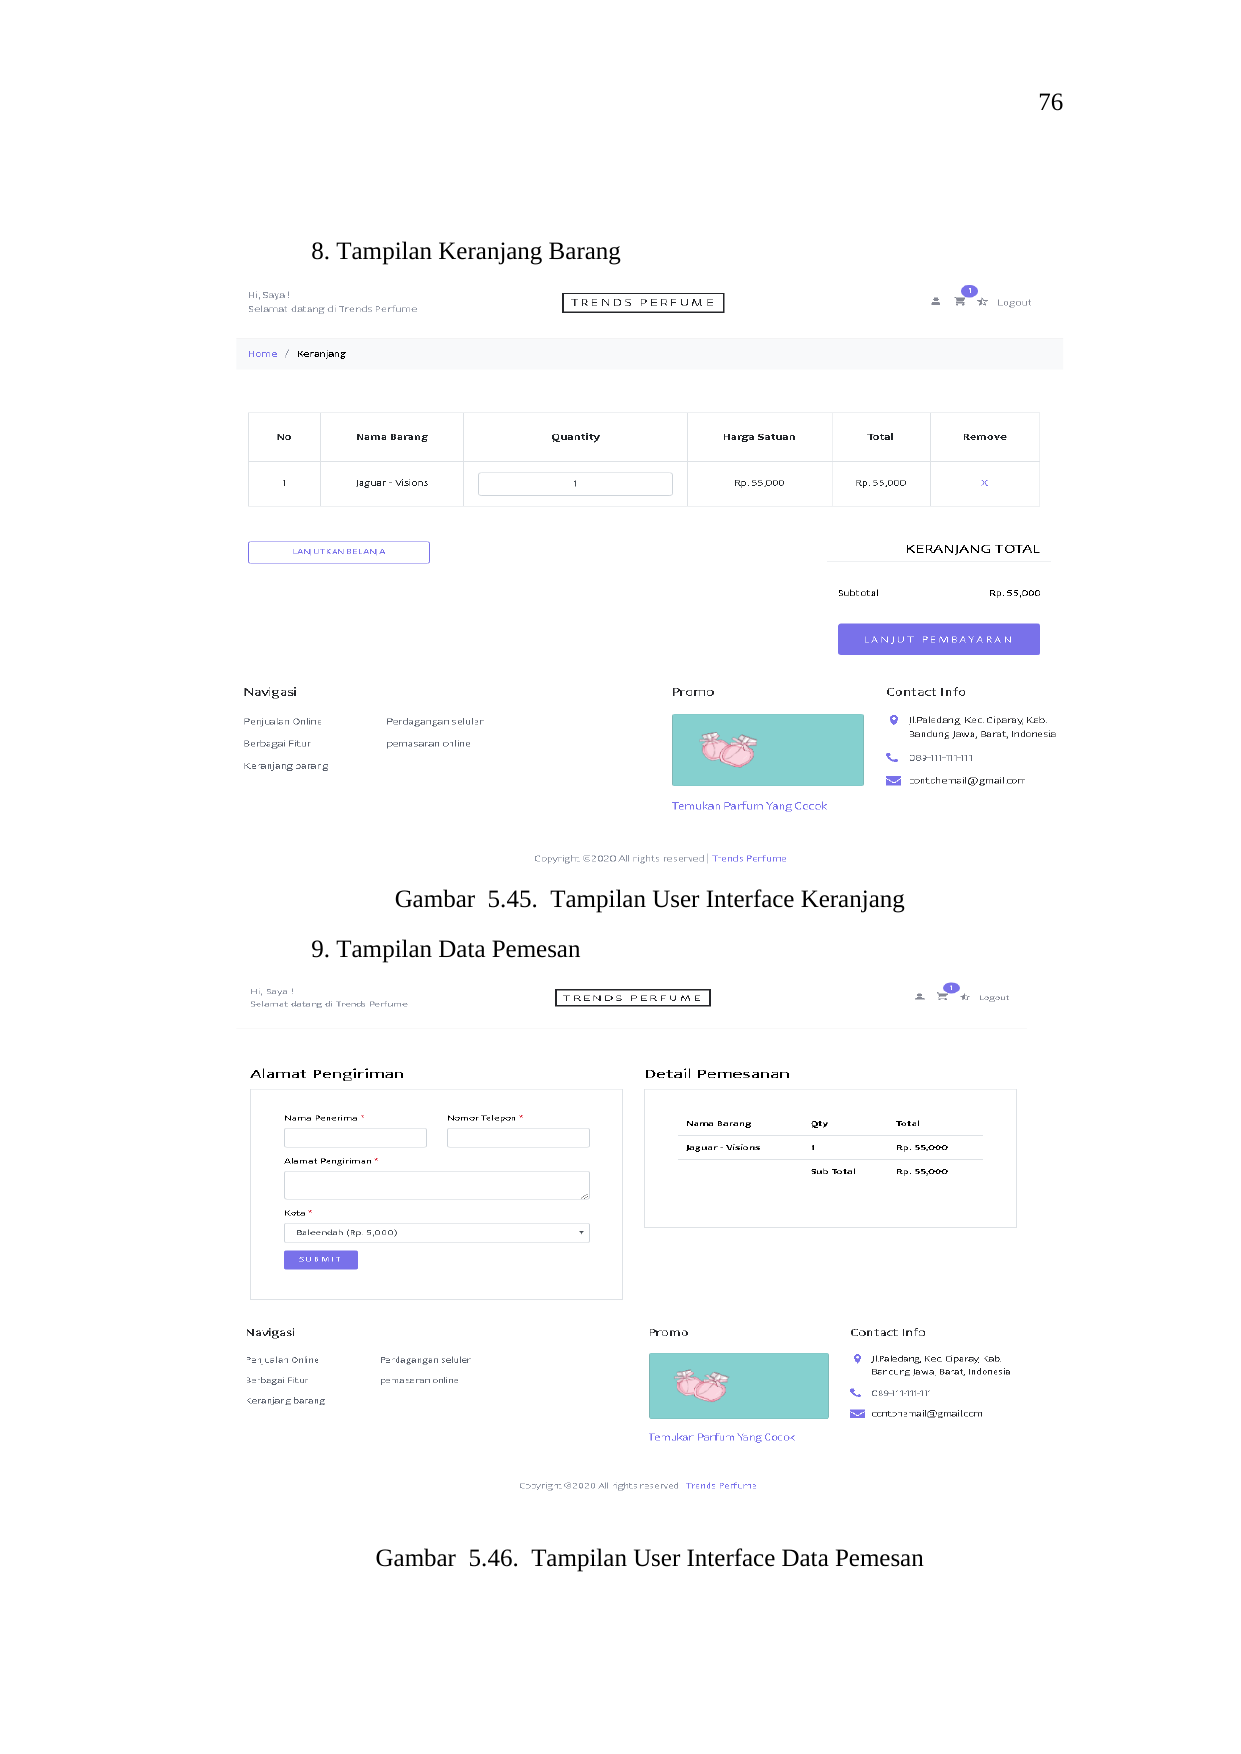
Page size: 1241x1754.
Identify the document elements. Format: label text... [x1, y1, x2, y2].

picture [236, 979, 1180, 1527]
text 8. Tampilan Keranjang Barang [236, 236, 1063, 265]
text 9. Tampilan Data Pemesan [236, 934, 1063, 963]
picture [236, 281, 1064, 868]
